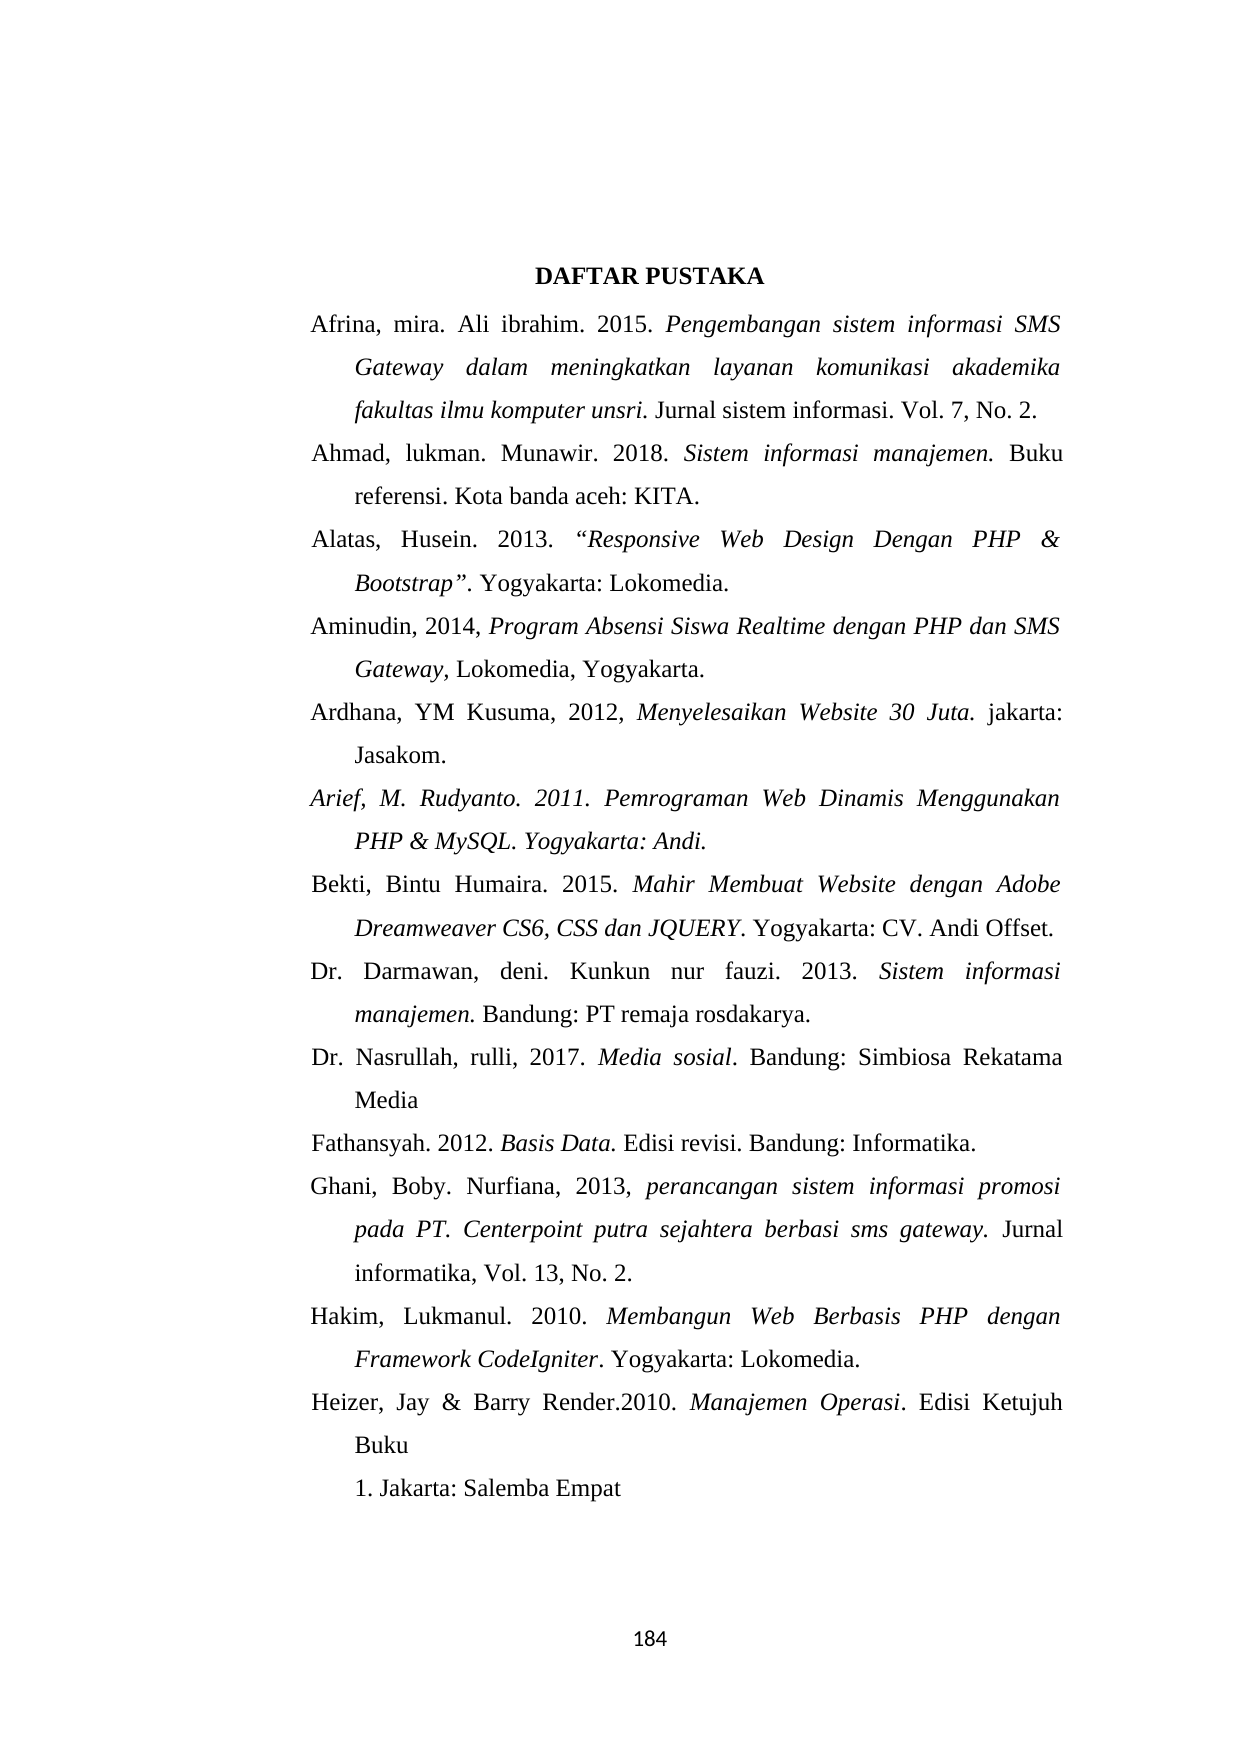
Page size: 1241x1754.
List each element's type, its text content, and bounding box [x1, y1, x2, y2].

list Dr. Darmawan, deni. Kunkun nur fauzi. 2013. Sistem informasi manajemen. Bandung: PT remaja rosdakarya. [310, 956, 1063, 1028]
list Fathansyah. 2012. Basis Data. Edisi revisi. Bandung: Informatika. [311, 1128, 1063, 1157]
list Bekti, Bintu Humaira. 2015. Mahir Membuat Website dengan Adobe Dreamweaver CS6, CSS dan JQUERY. Yogyakarta: CV. Andi Offset. [311, 869, 1063, 941]
list Alatas, Husein. 2013. “Responsive Web Design Dengan PHP & Bootstrap”. Yogyakarta: Lokomedia. [311, 524, 1063, 596]
list Ardhana, YM Kusuma, 2012, Menyelesaikan Website 30 Juta. jakarta: Jasakom. [310, 697, 1063, 769]
list Arief, M. Rudyanto. 2011. Pemrograman Web Dinamis Menggunakan PHP & MySQL. Yogyakarta: Andi. [310, 783, 1063, 855]
list Heizer, Jay & Barry Render.2010. Manajemen Operasi. Edisi Ketujuh Buku 1. Jakarta: Salemba Empat [311, 1387, 1063, 1502]
list Hakim, Lukmanul. 2010. Membangun Web Berbasis PHP dengan Framework CodeIgniter. Yogyakarta: Lokomedia. [310, 1301, 1063, 1373]
list Ghani, Boby. Nurfiana, 2013, perancangan sistem informasi promosi pada PT. Centerpoint putra sejahtera berbasi sms gateway. Jurnal informatika, Vol. 13, No. 2. [310, 1171, 1063, 1286]
list Aminudin, 2014, Program Absensi Siswa Realtime dengan PHP dan SMS Gateway, Lokomedia, Yogyakarta. [310, 611, 1063, 683]
list Dr. Nasrullah, rulli, 2017. Media sosial. Bandung: Simbiosa Rekatama Media [311, 1071, 1063, 1114]
subtitle DAFTAR PUSTAKA [236, 261, 1063, 290]
list Ahmad, lukman. Munawir. 2018. Sistem informasi manajemen. Buku referensi. Kota banda aceh: KITA. [311, 460, 1063, 510]
list Afrina, mira. Ali ibrahim. 2015. Pengembangan sistem informasi SMS Gateway dalam meningkatkan layanan komunikasi akademika fakultas ilmu komputer unsri. Jurnal sistem informasi. Vol. 7, No. 2. [310, 309, 1063, 424]
